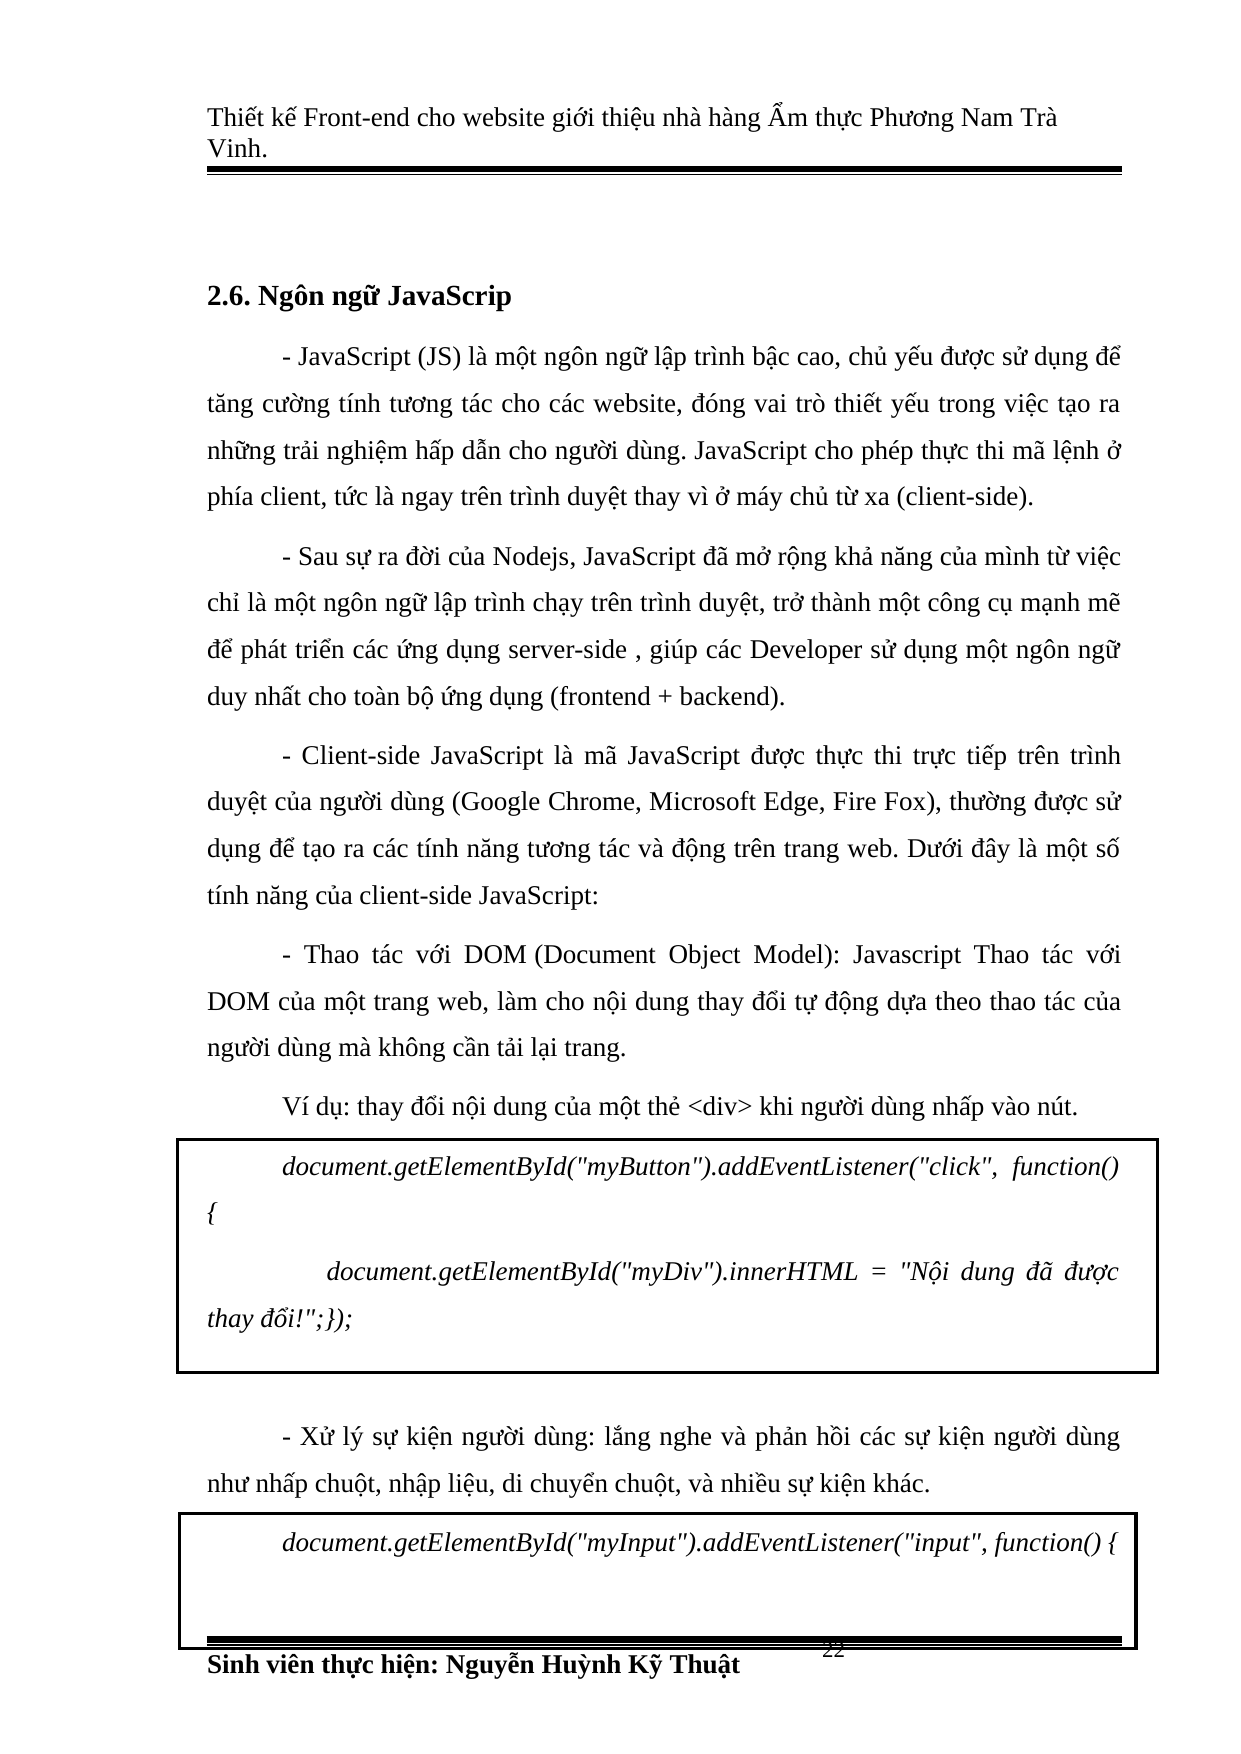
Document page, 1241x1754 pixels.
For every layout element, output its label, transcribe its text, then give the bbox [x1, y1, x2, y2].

text Ví dụ: thay đổi nội dung của một thẻ <div> khi người dùng nhấp vào nút. [207, 1091, 1122, 1122]
text - Sau sự ra đời của Nodejs, JavaScript đã mở rộng khả năng của mình từ việc chỉ là một ngôn ngữ lập trình chạy trên trình duyệt, trở thành một công cụ mạnh mẽ để phát triển các ứng dụng server-side , giúp các Developer sử dụng một ngôn ngữ duy nhất cho toàn bộ ứng dụng (frontend + backend). [207, 540, 1122, 711]
text document.getElementById("myDiv").innerHTML = "Nội dung đã được thay đổi!";}); [207, 1256, 1122, 1333]
text document.getElementById("myInput").addEventListener("input", function() { [207, 1526, 1122, 1557]
text - Client-side JavaScript là mã JavaScript được thực thi trực tiếp trên trình duyệt của người dùng (Google Chrome, Microsoft Edge, Fire Fox), thường được sử dụng để tạo ra các tính năng tương tác và động trên trang web. Dưới đây là một số tính năng của client-side JavaScript: [207, 739, 1122, 910]
text - JavaScript (JS) là một ngôn ngữ lập trình bậc cao, chủ yếu được sử dụng để tăng cường tính tương tác cho các website, đóng vai trò thiết yếu trong việc tạo ra những trải nghiệm hấp dẫn cho người dùng. JavaScript cho phép thực thi mã lệnh ở phía client, tức là ngay trên trình duyệt thay vì ở máy chủ từ xa (client-side). [207, 341, 1122, 512]
text - Thao tác với DOM (Document Object Model): Javascript Thao tác với DOM của một trang web, làm cho nội dung thay đổi tự động dựa theo thao tác của người dùng mà không cần tải lại trang. [207, 938, 1122, 1062]
text document.getElementById("myButton").addEventListener("click", function() { [207, 1150, 1122, 1227]
subtitle Ngôn ngữ JavaScrip [207, 278, 1122, 311]
text - Xử lý sự kiện người dùng: lắng nghe và phản hồi các sự kiện người dùng như nhấp chuột, nhập liệu, di chuyển chuột, và nhiều sự kiện khác. [207, 1421, 1122, 1498]
